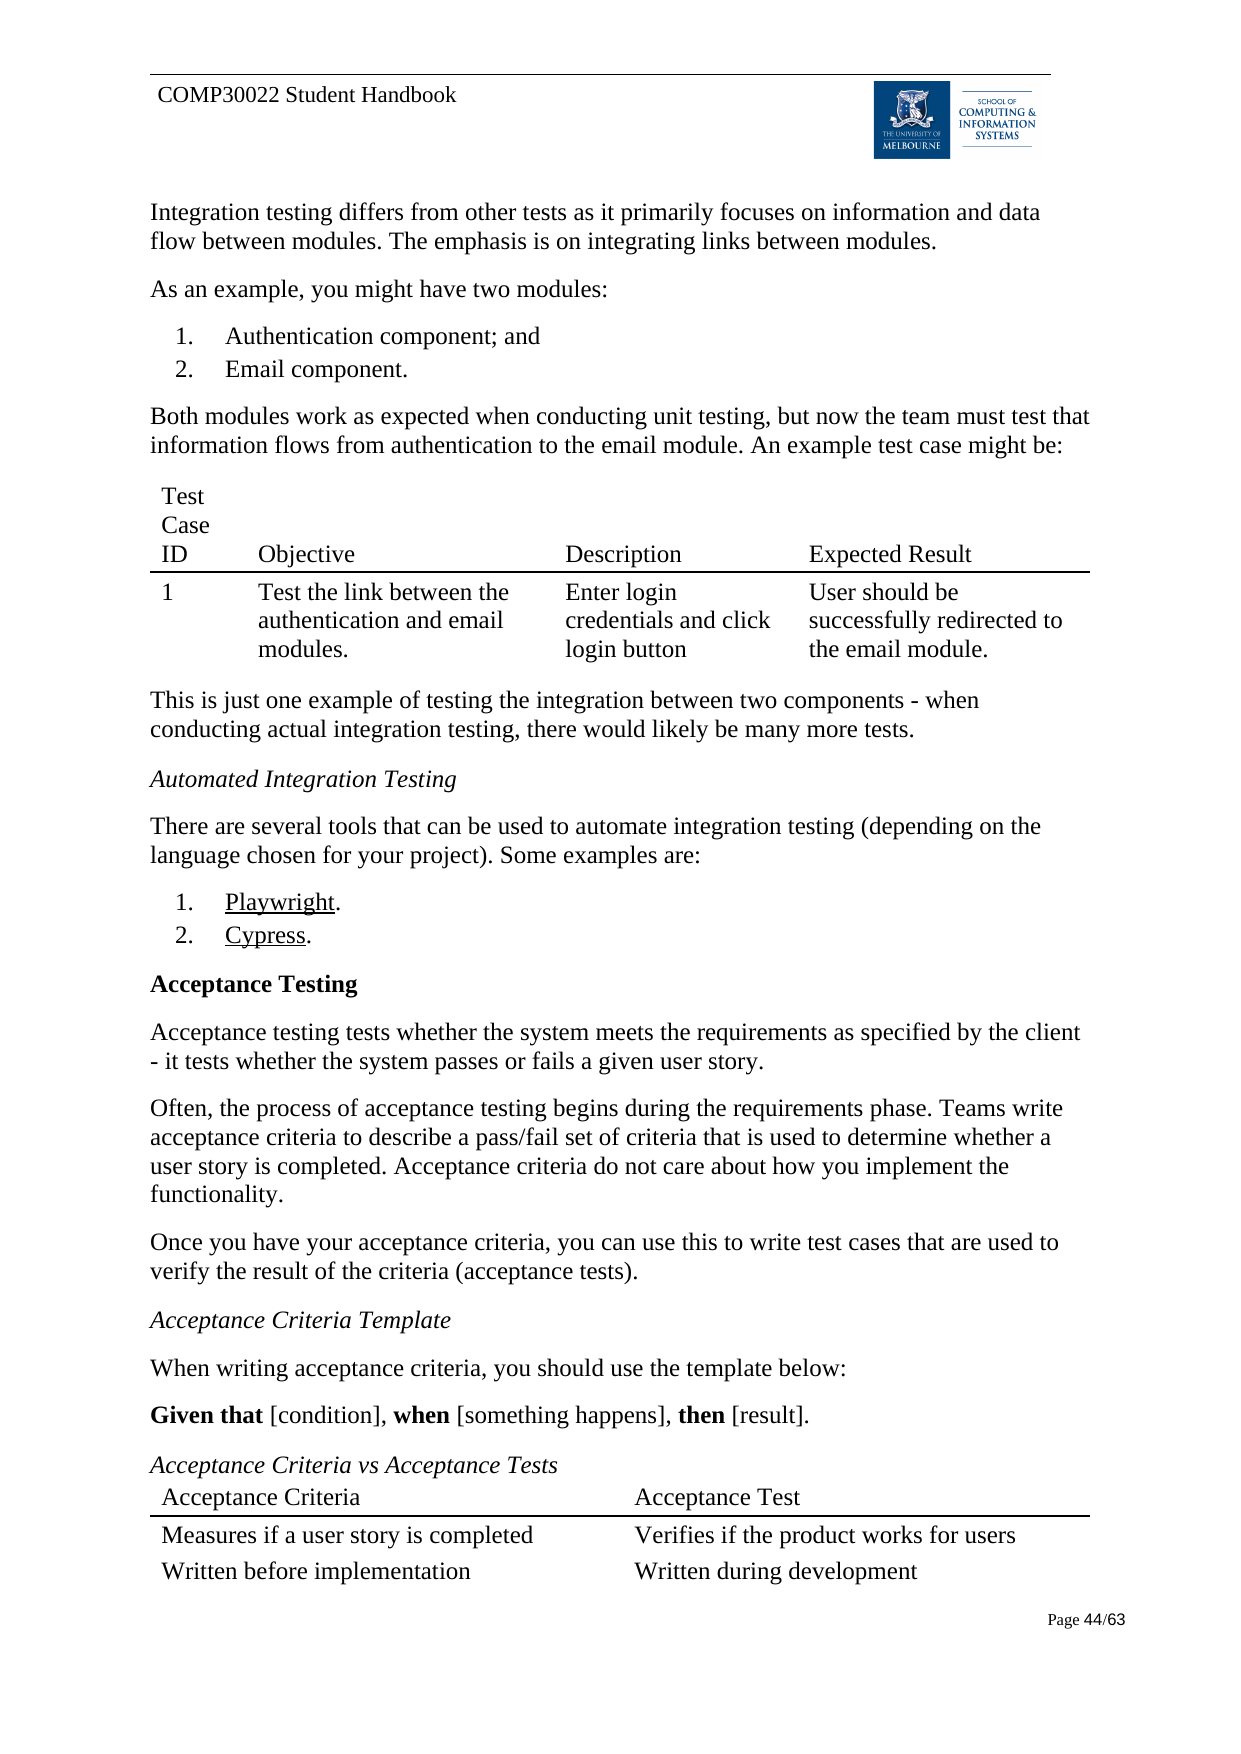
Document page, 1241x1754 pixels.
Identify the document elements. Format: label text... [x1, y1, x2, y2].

table_header Description [554, 478, 797, 571]
table_cell User should be successfully redirected to the email module. [798, 573, 1090, 667]
text When writing acceptance criteria, you should use the template below: [150, 1353, 1090, 1382]
text Acceptance Testing [150, 969, 1090, 998]
list Email component. [175, 354, 1090, 382]
table_header Objective [247, 478, 554, 571]
table_cell Enter login credentials and click login button [554, 573, 797, 667]
text Once you have your acceptance criteria, you can use this to write test cases that are used to verify the result of the criteria (acceptance tests). [150, 1227, 1090, 1284]
table_header Acceptance Criteria [150, 1479, 623, 1515]
text As an example, you might have two modules: [150, 274, 1090, 302]
text Acceptance Criteria Template [150, 1305, 1090, 1334]
table_header Acceptance Test [623, 1479, 1090, 1515]
text This is just one example of testing the integration between two components - when conducting actual integration testing, there would likely be many more tests. [150, 685, 1090, 743]
text Integration testing differs from other tests as it primarily focuses on information and data flow between modules. The emphasis is on integrating links between modules. [150, 197, 1090, 255]
text Acceptance testing tests whether the system meets the requirements as specified by the client - it tests whether the system passes or fails a given user story. [150, 1017, 1090, 1074]
table_cell Test the link between the authentication and email modules. [247, 573, 554, 667]
table_cell Written before implementation [150, 1553, 623, 1589]
text Both modules work as expected when conducting unit testing, but now the team must test that information flows from authentication to the email module. An example test case might be: [150, 401, 1090, 459]
list Playwright. [175, 887, 1090, 916]
picture [873, 81, 1044, 159]
table_cell Verifies if the product works for users [623, 1517, 1090, 1553]
text Automated Integration Testing [150, 764, 1090, 792]
text Given that [condition], when [something happens], then [result]. [150, 1400, 1090, 1429]
table_header Expected Result [798, 478, 1090, 571]
text There are several tools that can be used to automate integration testing (depending on the language chosen for your project). Some examples are: [150, 811, 1090, 869]
table_cell Measures if a user story is completed [150, 1517, 623, 1553]
text Often, the process of acceptance testing begins during the requirements phase. Teams write acceptance criteria to describe a pass/fail set of criteria that is used to determine whether a user story is completed. Acceptance criteria do not care about how you implement the functionality. [150, 1093, 1090, 1208]
text Acceptance Criteria vs Acceptance Tests [150, 1450, 1090, 1479]
list Authentication component; and [175, 321, 1090, 350]
table_cell 1 [150, 573, 247, 667]
table_cell Written during development [623, 1553, 1090, 1589]
list Cypress. [175, 920, 1090, 949]
table_header Test Case ID [150, 478, 247, 571]
